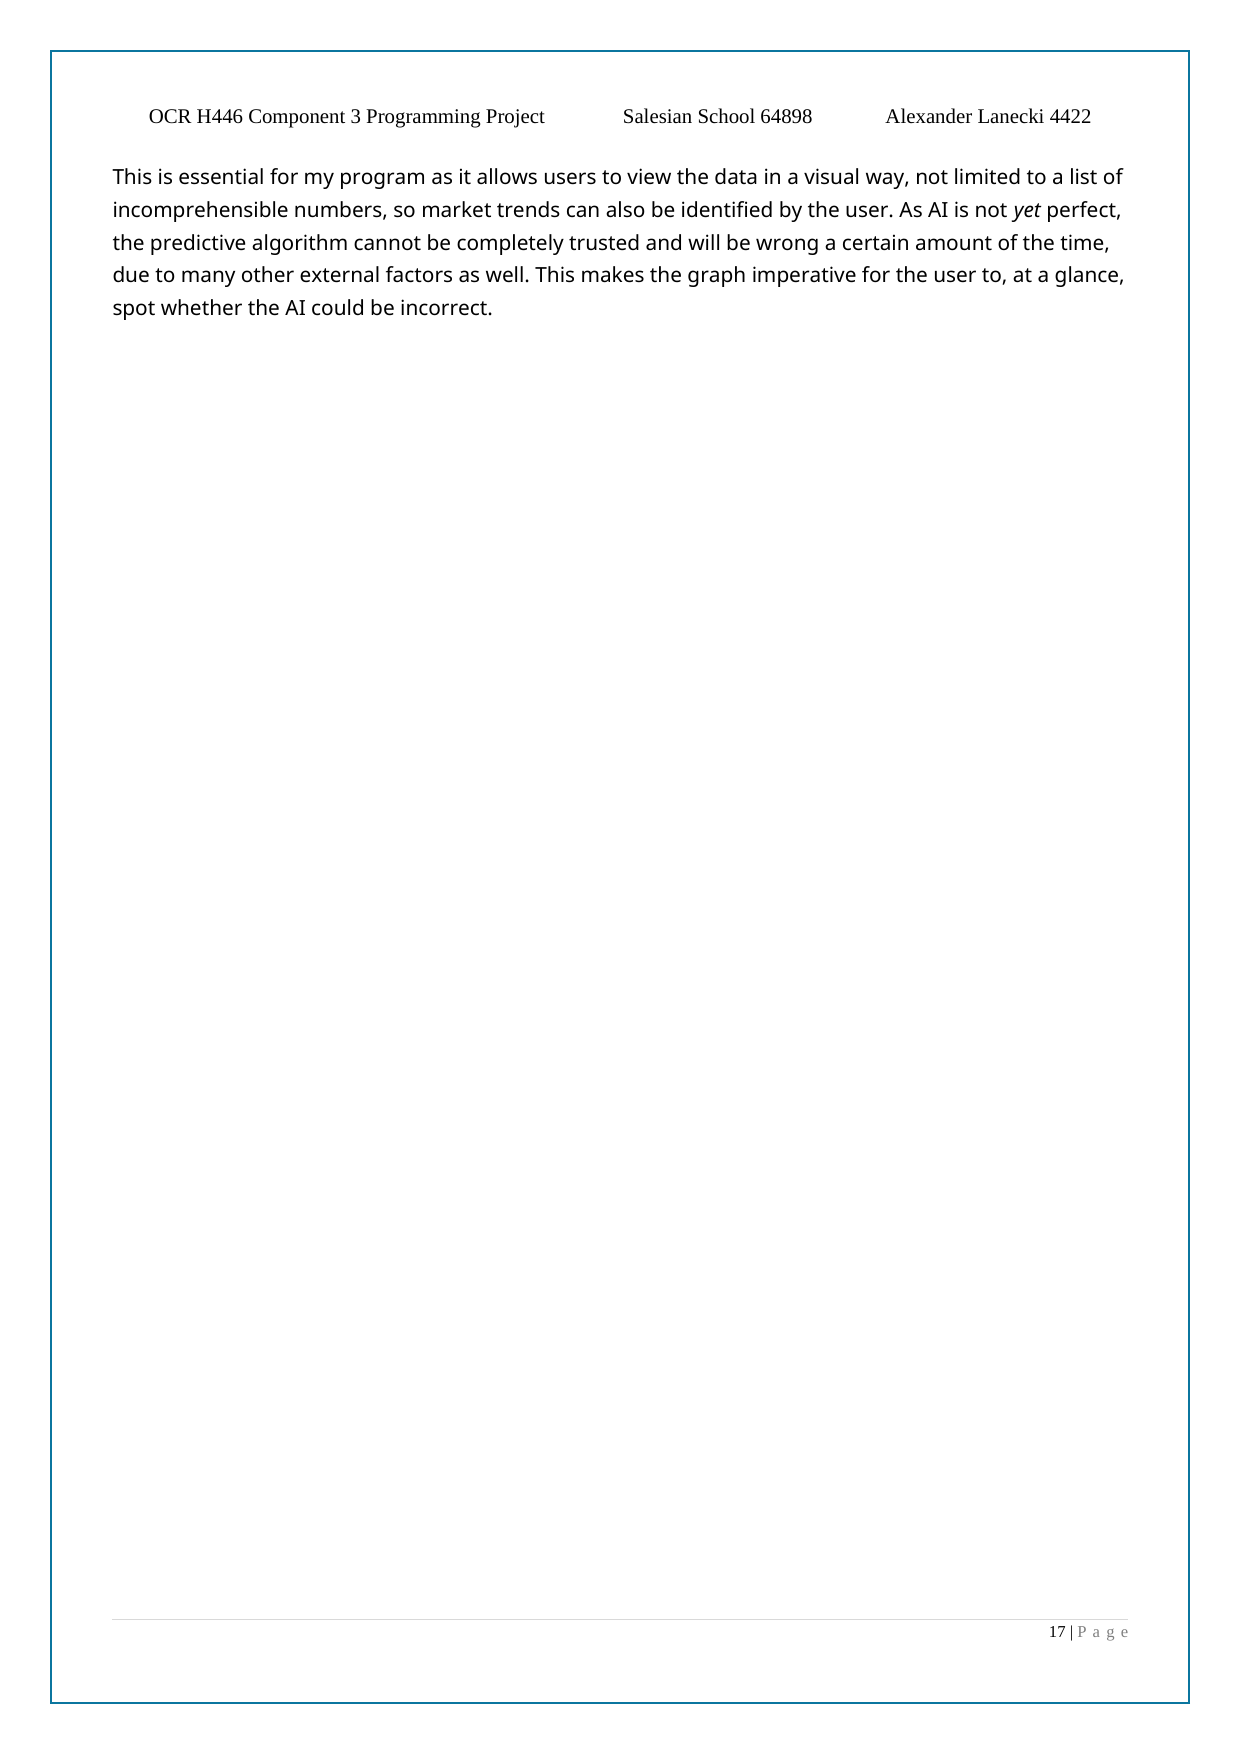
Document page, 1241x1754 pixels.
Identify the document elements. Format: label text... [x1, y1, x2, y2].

text This is essential for my program as it allows users to view the data in a visual way, not limited to a list of incomprehensible numbers, so market trends can also be identified by the user. As AI is not yet perfect, the predictive algorithm cannot be completely trusted and will be wrong a certain amount of the time, due to many other external factors as well. This makes the graph imperative for the user to, at a glance, spot whether the AI could be incorrect. [112, 162, 1128, 321]
